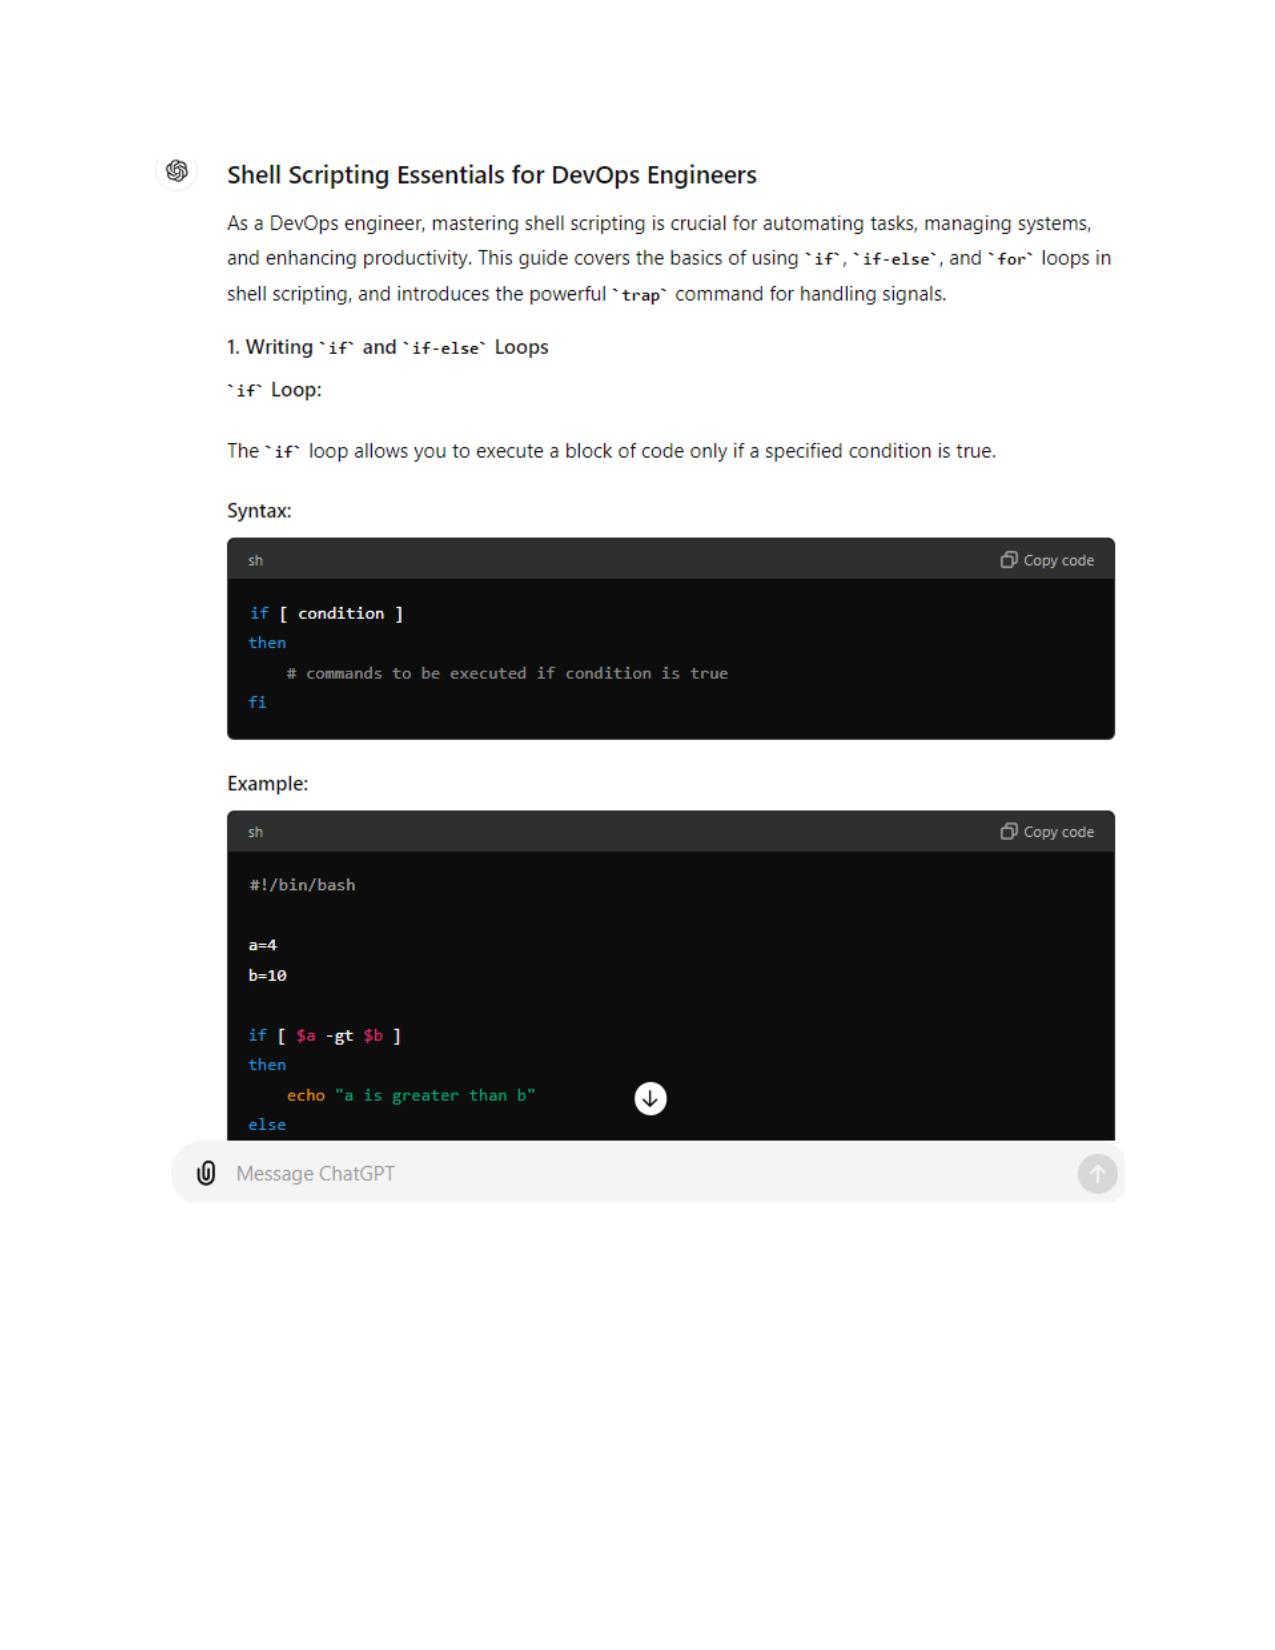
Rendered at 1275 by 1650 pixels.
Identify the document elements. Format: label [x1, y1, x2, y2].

picture [150, 150, 1125, 1202]
